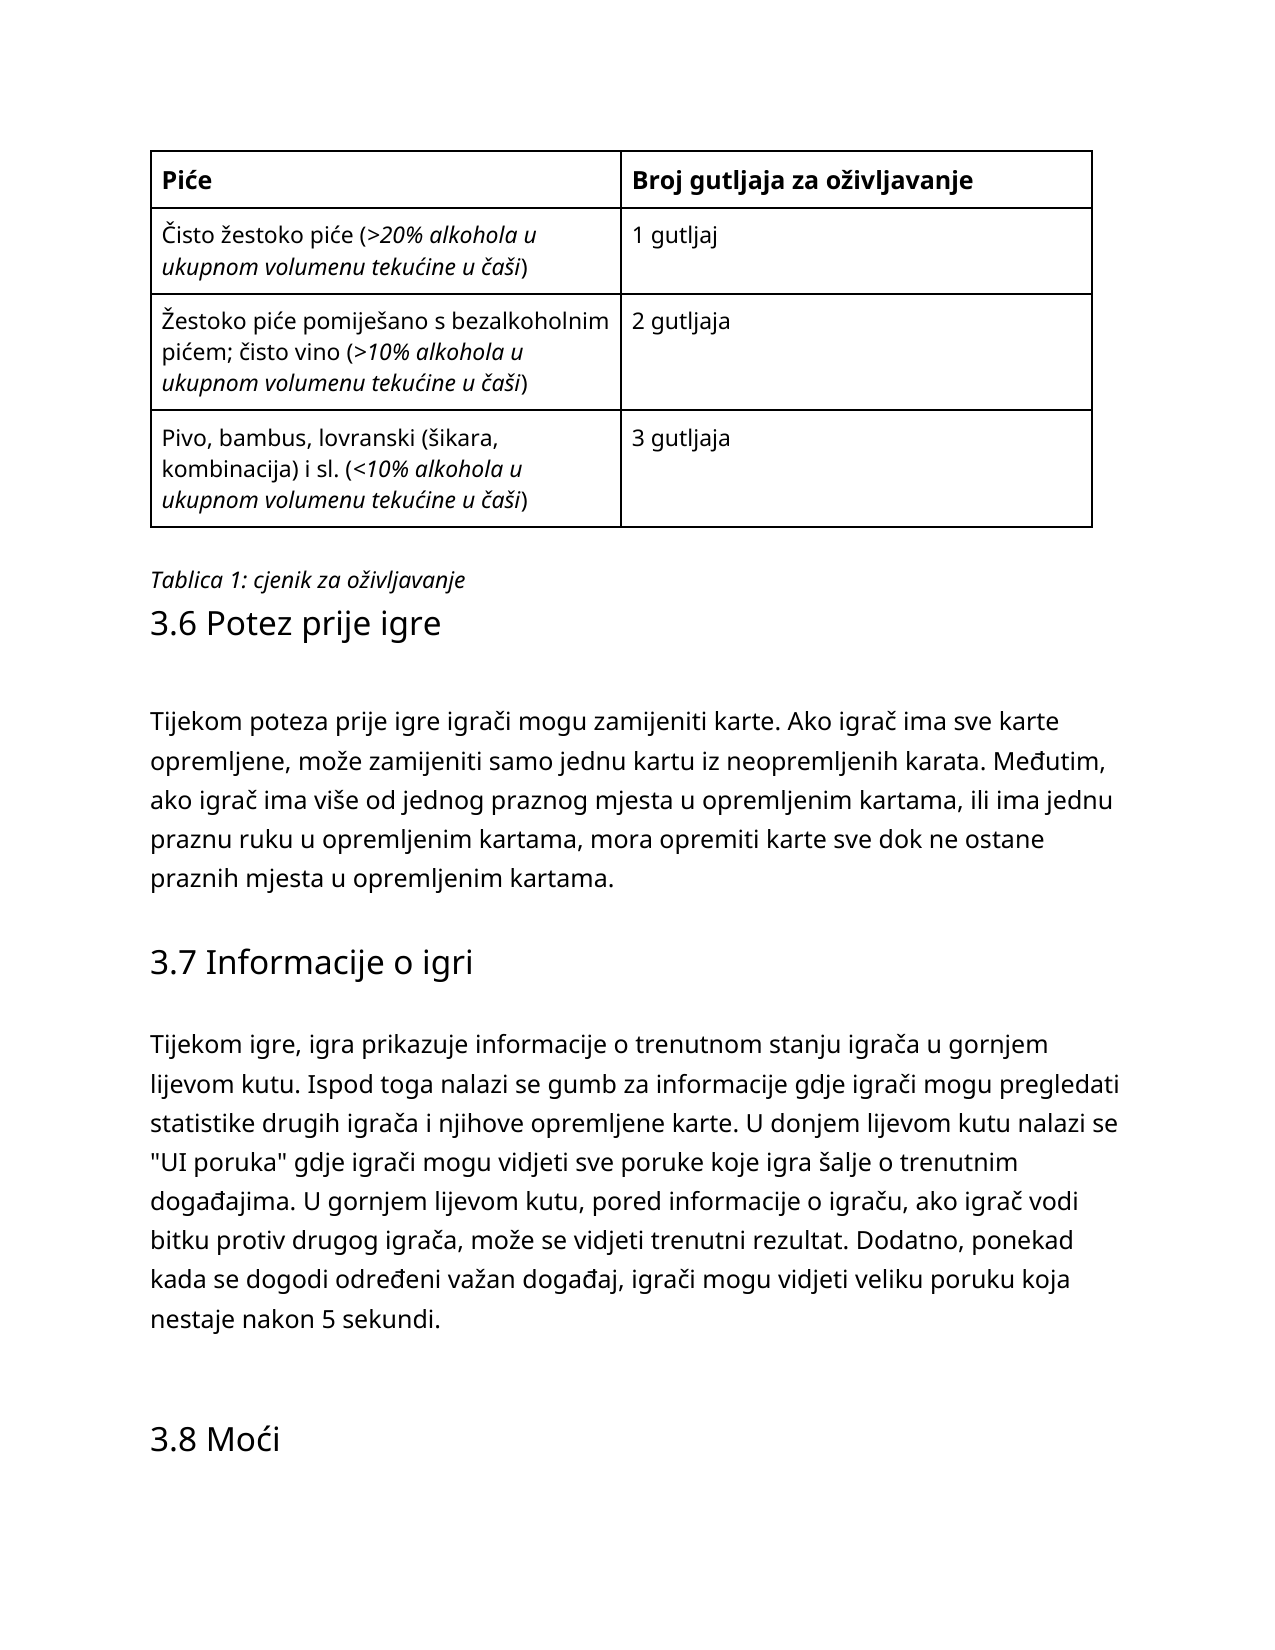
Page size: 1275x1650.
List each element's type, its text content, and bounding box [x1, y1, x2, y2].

text 3.6 Potez prije igre [150, 600, 1125, 645]
text Tijekom poteza prije igre igrači mogu zamijeniti karte. Ako igrač ima sve karte opremljene, može zamijeniti samo jednu kartu iz neopremljenih karata. Međutim, ako igrač ima više od jednog praznog mjesta u opremljenim kartama, ili ima jednu praznu ruku u opremljenim kartama, mora opremiti karte sve dok ne ostane praznih mjesta u opremljenim kartama. [150, 704, 1125, 895]
table_cell 2 gutljaja [622, 295, 1091, 409]
table_header Piće [152, 152, 620, 207]
table_cell 3 gutljaja [622, 411, 1091, 526]
text Tablica 1: cjenik za oživljavanje [150, 564, 1125, 595]
table_cell Pivo, bambus, lovranski (šikara, kombinacija) i sl. (<10% alkohola u ukupnom volumenu tekućine u čaši) [152, 411, 620, 526]
table_header Broj gutljaja za oživljavanje [622, 152, 1091, 207]
table_cell Žestoko piće pomiješano s bezalkoholnim pićem; čisto vino (>10% alkohola u ukupnom volumenu tekućine u čaši) [152, 295, 620, 409]
table_cell 1 gutljaj [622, 209, 1091, 292]
text Tijekom igre, igra prikazuje informacije o trenutnom stanju igrača u gornjem lijevom kutu. Ispod toga nalazi se gumb za informacije gdje igrači mogu pregledati statistike drugih igrača i njihove opremljene karte. U donjem lijevom kutu nalazi se "UI poruka" gdje igrači mogu vidjeti sve poruke koje igra šalje o trenutnim događajima. U gornjem lijevom kutu, pored informacije o igraču, ako igrač vodi bitku protiv drugog igrača, može se vidjeti trenutni rezultat. Dodatno, ponekad kada se dogodi određeni važan događaj, igrači mogu vidjeti veliku poruku koja nestaje nakon 5 sekundi. [150, 1027, 1125, 1335]
table_cell Čisto žestoko piće (>20% alkohola u ukupnom volumenu tekućine u čaši) [152, 209, 620, 292]
text 3.7 Informacije o igri [150, 939, 1125, 984]
text 3.8 Moći [150, 1416, 1125, 1461]
